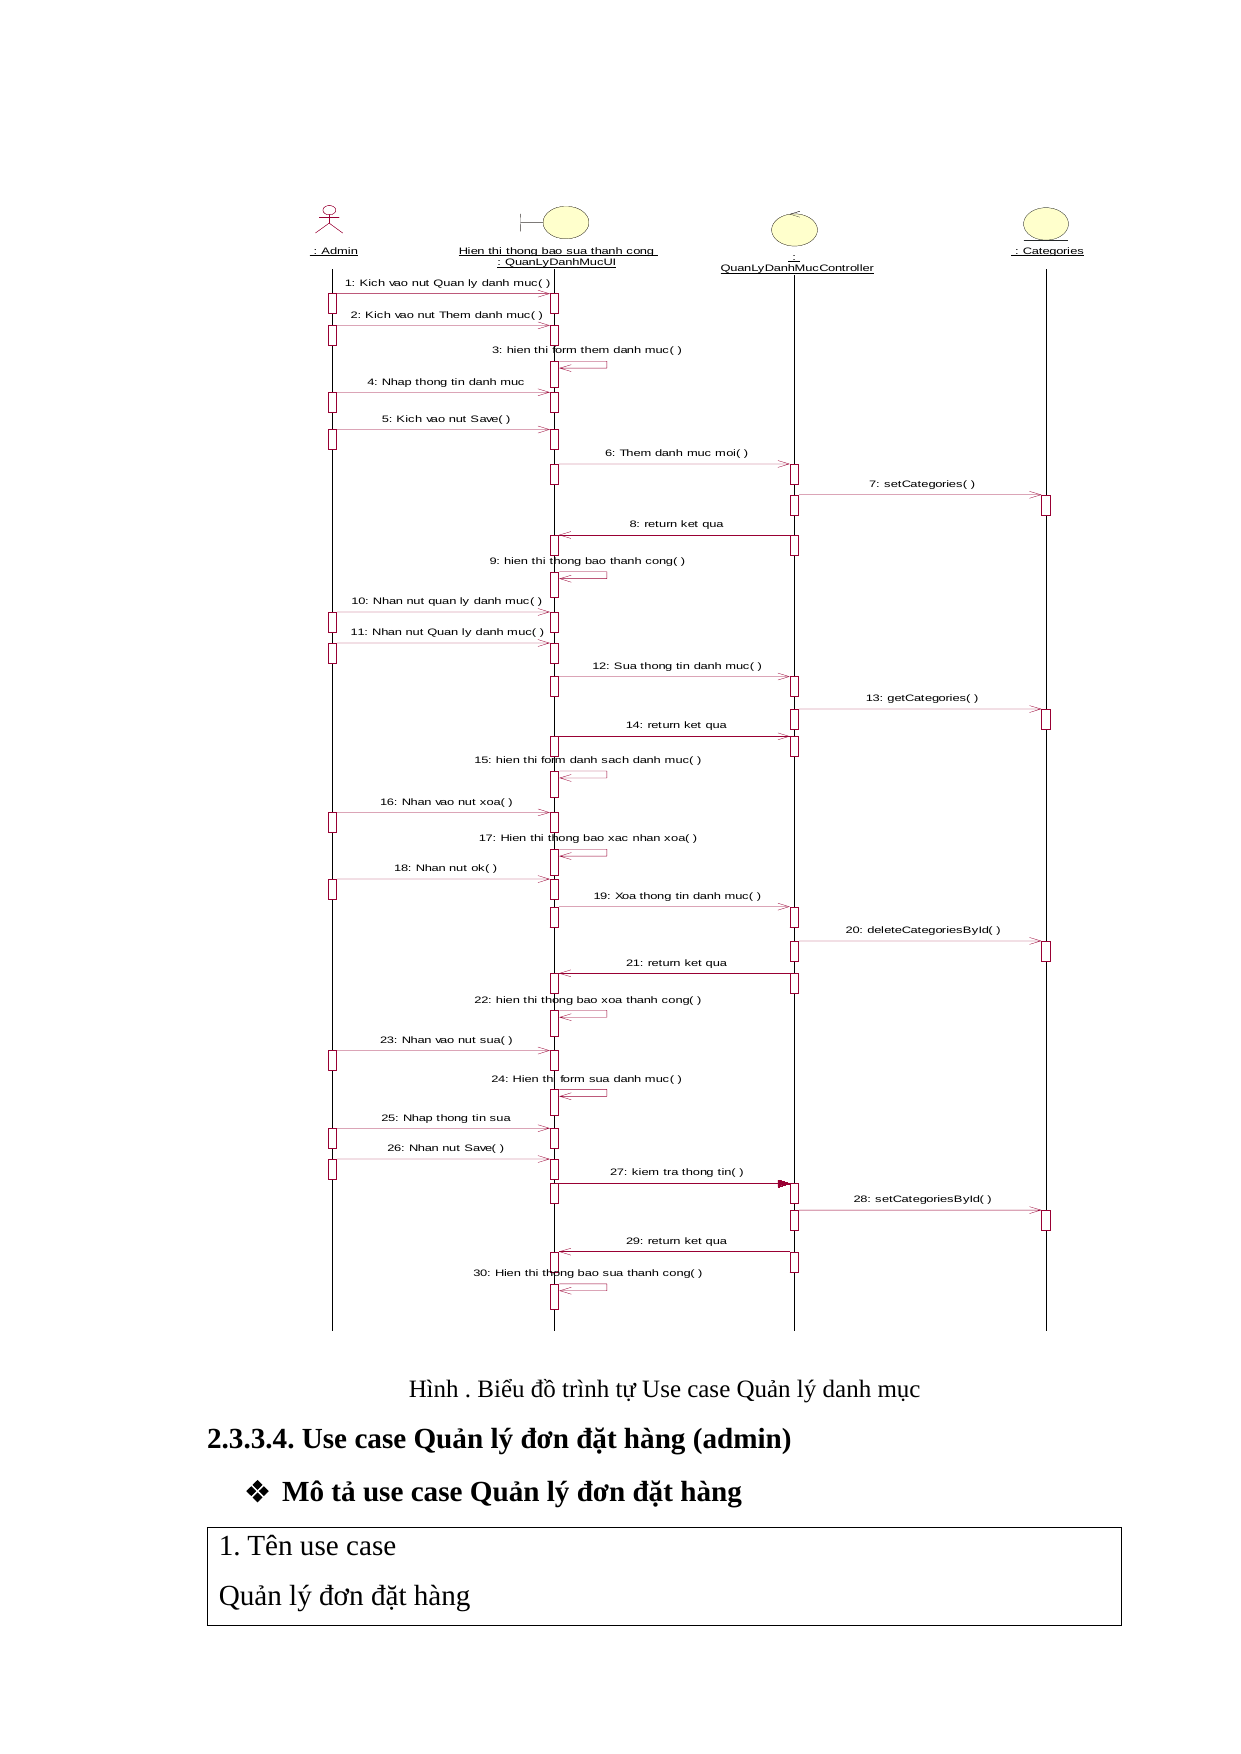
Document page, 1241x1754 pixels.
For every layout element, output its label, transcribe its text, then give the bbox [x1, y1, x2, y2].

list Mô tả use case Quản lý đơn đặt hàng [244, 1474, 1122, 1508]
text Hình . Biểu đồ trình tự Use case Quản lý danh mục [207, 1374, 1122, 1402]
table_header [208, 1528, 1121, 1625]
text 2.3.3.4. Use case Quản lý đơn đặt hàng (admin) [207, 1421, 1122, 1455]
